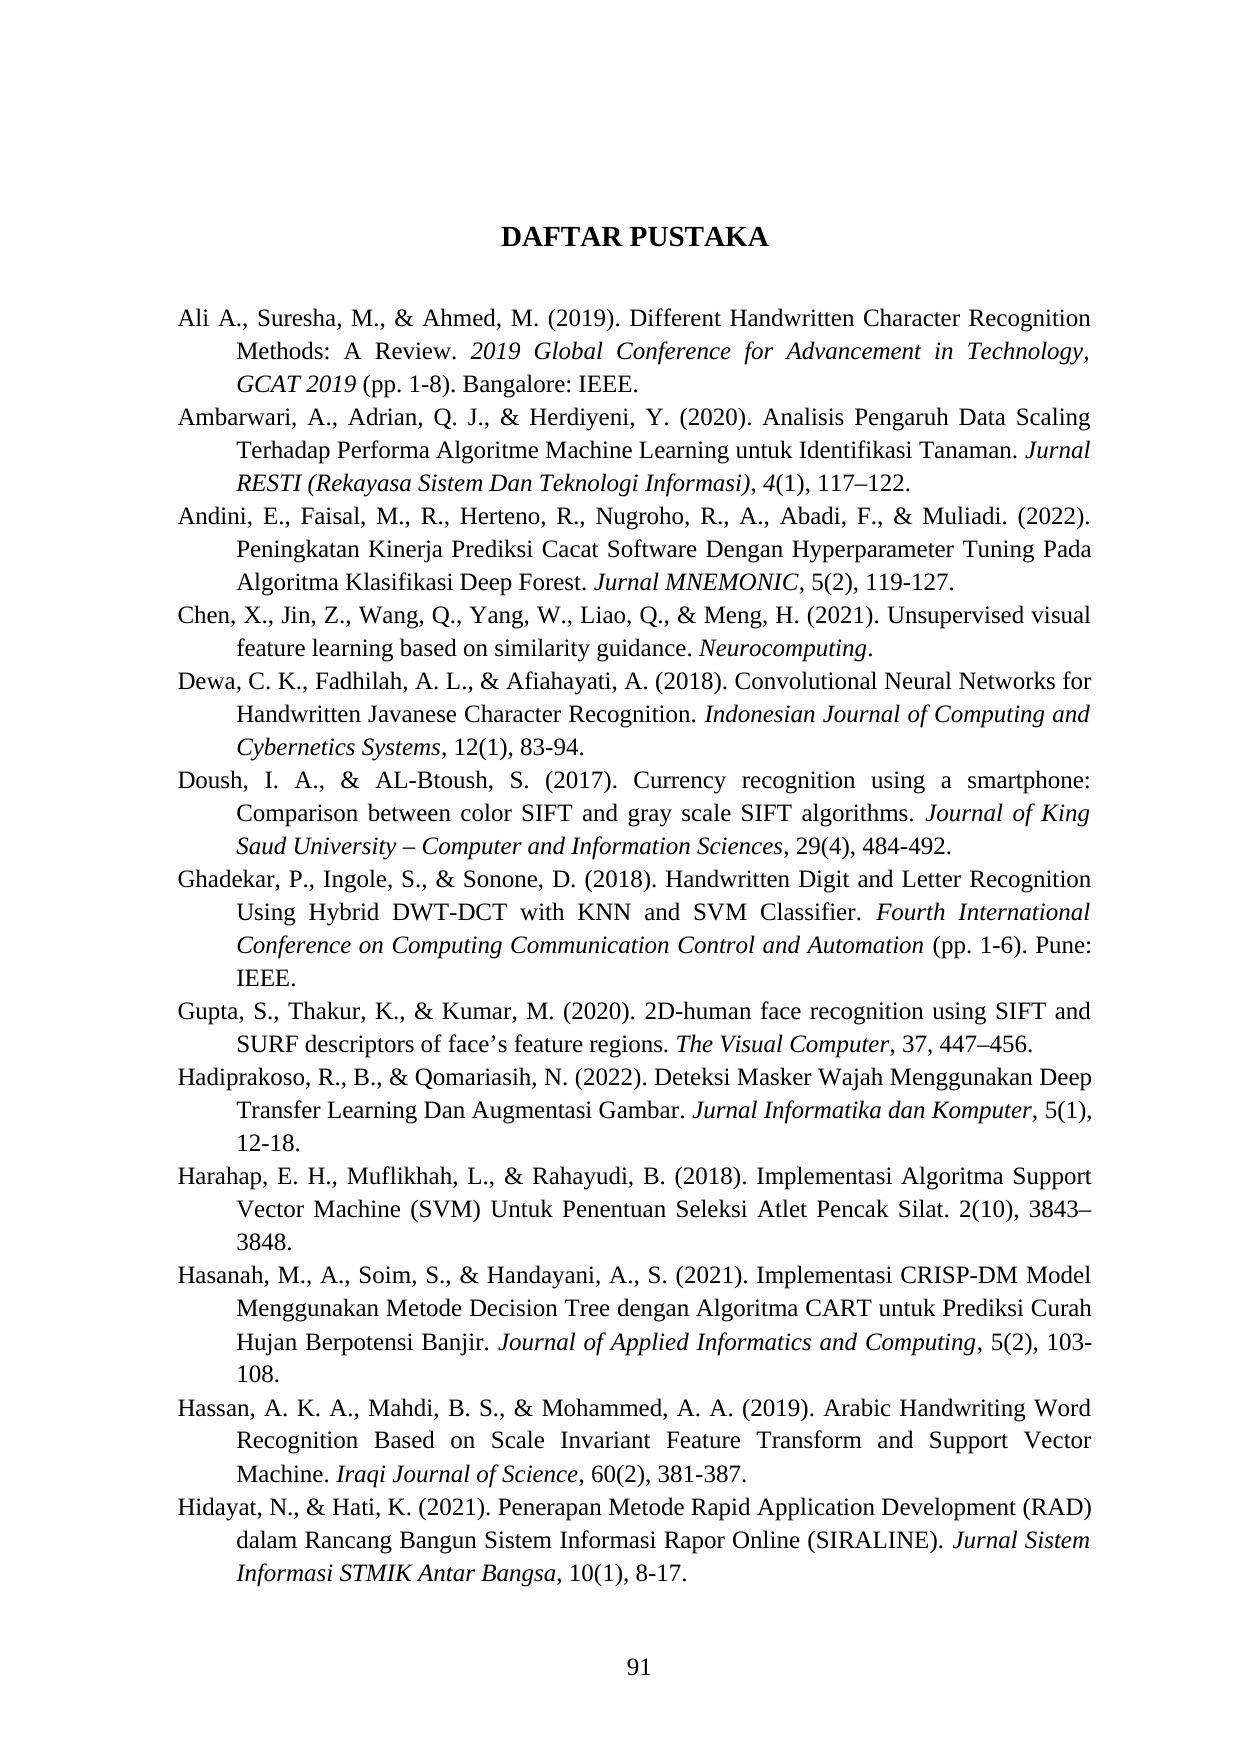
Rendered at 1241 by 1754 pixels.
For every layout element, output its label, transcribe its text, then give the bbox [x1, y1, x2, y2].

text Chen, X., Jin, Z., Wang, Q., Yang, W., Liao, Q., & Meng, H. (2021). Unsupervised visual feature learning based on similarity guidance. Neurocomputing. [177, 600, 1092, 662]
text Hadiprakoso, R., B., & Qomariasih, N. (2022). Deteksi Masker Wajah Menggunakan Deep Transfer Learning Dan Augmentasi Gambar. Jurnal Informatika dan Komputer, 5(1), 12-18. [177, 1062, 1092, 1157]
text Doush, I. A., & AL-Btoush, S. (2017). Currency recognition using a smartphone: Comparison between color SIFT and gray scale SIFT algorithms. Journal of King Saud University – Computer and Information Sciences, 29(4), 484-492. [177, 765, 1092, 860]
text Ambarwari, A., Adrian, Q. J., & Herdiyeni, Y. (2020). Analisis Pengaruh Data Scaling Terhadap Performa Algoritme Machine Learning untuk Identifikasi Tanaman. Jurnal RESTI (Rekayasa Sistem Dan Teknologi Informasi), 4(1), 117–122. [177, 402, 1092, 497]
text Andini, E., Faisal, M., R., Herteno, R., Nugroho, R., A., Abadi, F., & Muliadi. (2022). Peningkatan Kinerja Prediksi Cacat Software Dengan Hyperparameter Tuning Pada Algoritma Klasifikasi Deep Forest. Jurnal MNEMONIC, 5(2), 119-127. [177, 501, 1092, 596]
text Ghadekar, P., Ingole, S., & Sonone, D. (2018). Handwritten Digit and Letter Recognition Using Hybrid DWT-DCT with KNN and SVM Classifier. Fourth International Conference on Computing Communication Control and Automation (pp. 1-6). Pune: IEEE. [177, 864, 1092, 992]
text Gupta, S., Thakur, K., & Kumar, M. (2020). 2D-human face recognition using SIFT and SURF descriptors of face’s feature regions. The Visual Computer, 37, 447–456. [177, 996, 1092, 1058]
text Ali A., Suresha, M., & Ahmed, M. (2019). Different Handwritten Character Recognition Methods: A Review. 2019 Global Conference for Advancement in Technology, GCAT 2019 (pp. 1-8). Bangalore: IEEE. [177, 303, 1092, 398]
text Hidayat, N., & Hati, K. (2021). Penerapan Metode Rapid Application Development (RAD) dalam Rancang Bangun Sistem Informasi Rapor Online (SIRALINE). Jurnal Sistem Informasi STMIK Antar Bangsa, 10(1), 8-17. [177, 1492, 1092, 1586]
text Dewa, C. K., Fadhilah, A. L., & Afiahayati, A. (2018). Convolutional Neural Networks for Handwritten Javanese Character Recognition. Indonesian Journal of Computing and Cybernetics Systems, 12(1), 83-94. [177, 666, 1092, 761]
subtitle DAFTAR PUSTAKA [177, 219, 1092, 252]
text Harahap, E. H., Muflikhah, L., & Rahayudi, B. (2018). Implementasi Algoritma Support Vector Machine (SVM) Untuk Penentuan Seleksi Atlet Pencak Silat. 2(10), 3843–3848. [177, 1161, 1092, 1256]
text Hasanah, M., A., Soim, S., & Handayani, A., S. (2021). Implementasi CRISP-DM Model Menggunakan Metode Decision Tree dengan Algoritma CART untuk Prediksi Curah Hujan Berpotensi Banjir. Journal of Applied Informatics and Computing, 5(2), 103-108. [177, 1261, 1092, 1388]
text Hassan, A. K. A., Mahdi, B. S., & Mohammed, A. A. (2019). Arabic Handwriting Word Recognition Based on Scale Invariant Feature Transform and Support Vector Machine. Iraqi Journal of Science, 60(2), 381-387. [177, 1393, 1092, 1487]
